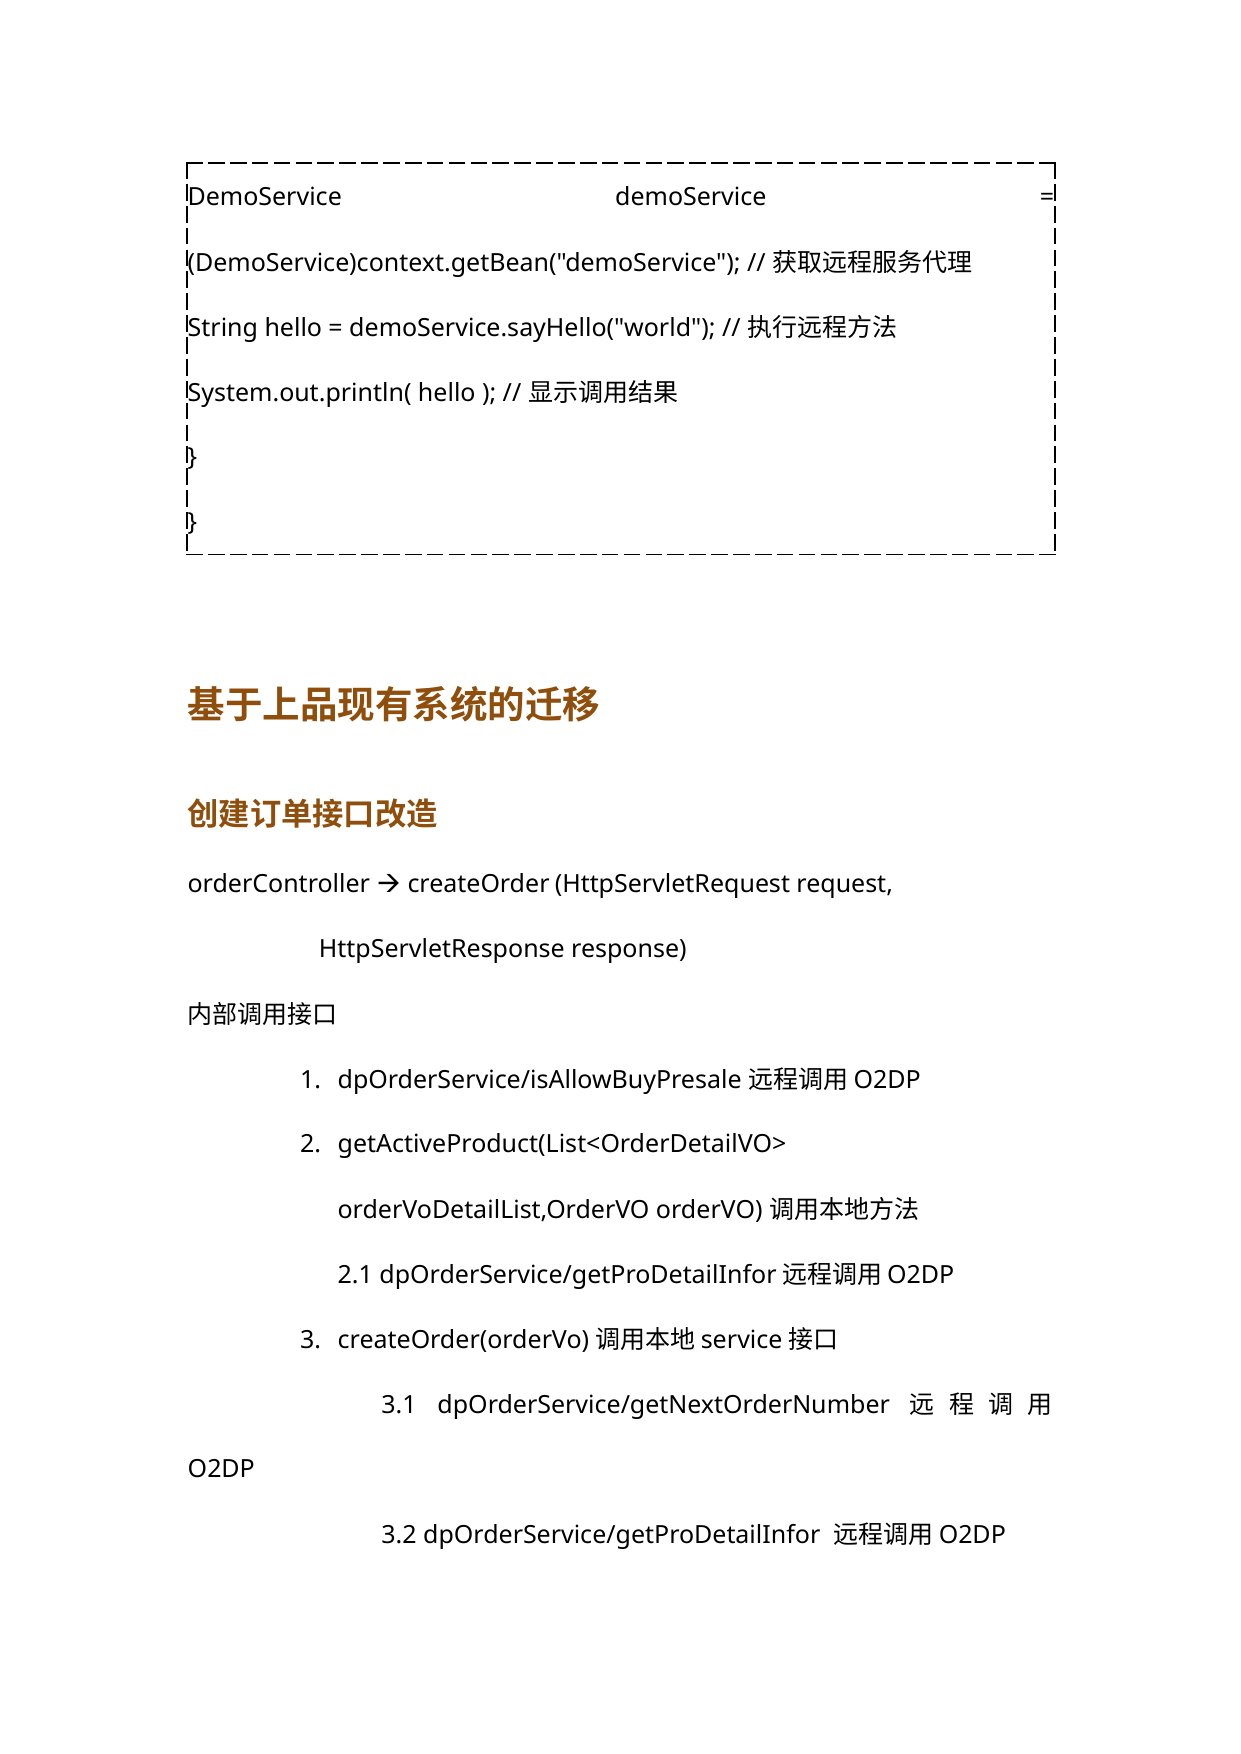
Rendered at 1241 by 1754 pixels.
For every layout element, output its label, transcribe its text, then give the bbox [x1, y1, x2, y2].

text 3.2 dpOrderService/getProDetailInfor 远程调用O2DP [187, 1500, 1053, 1565]
list 2.1 dpOrderService/getProDetailInfor远程调用O2DP [337, 1240, 1053, 1305]
text 基于上品现有系统的迁移 [187, 670, 1053, 735]
list dpOrderService/isAllowBuyPresale 远程调用O2DP [300, 1045, 1053, 1110]
text 内部调用接口 [187, 980, 1053, 1045]
text 创建订单接口改造 [187, 779, 1053, 844]
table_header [187, 162, 1055, 553]
list getActiveProduct(List<OrderDetailVO> orderVoDetailList,OrderVO orderVO) 调用本地方法 [300, 1110, 1053, 1240]
text HttpServletResponse response) [187, 915, 1053, 980]
list createOrder(orderVo) 调用本地service 接口 [300, 1305, 1053, 1370]
text 3.1 dpOrderService/getNextOrderNumber远程调用O2DP [187, 1370, 1053, 1500]
text orderController createOrder (HttpServletRequest request, [187, 850, 1053, 915]
